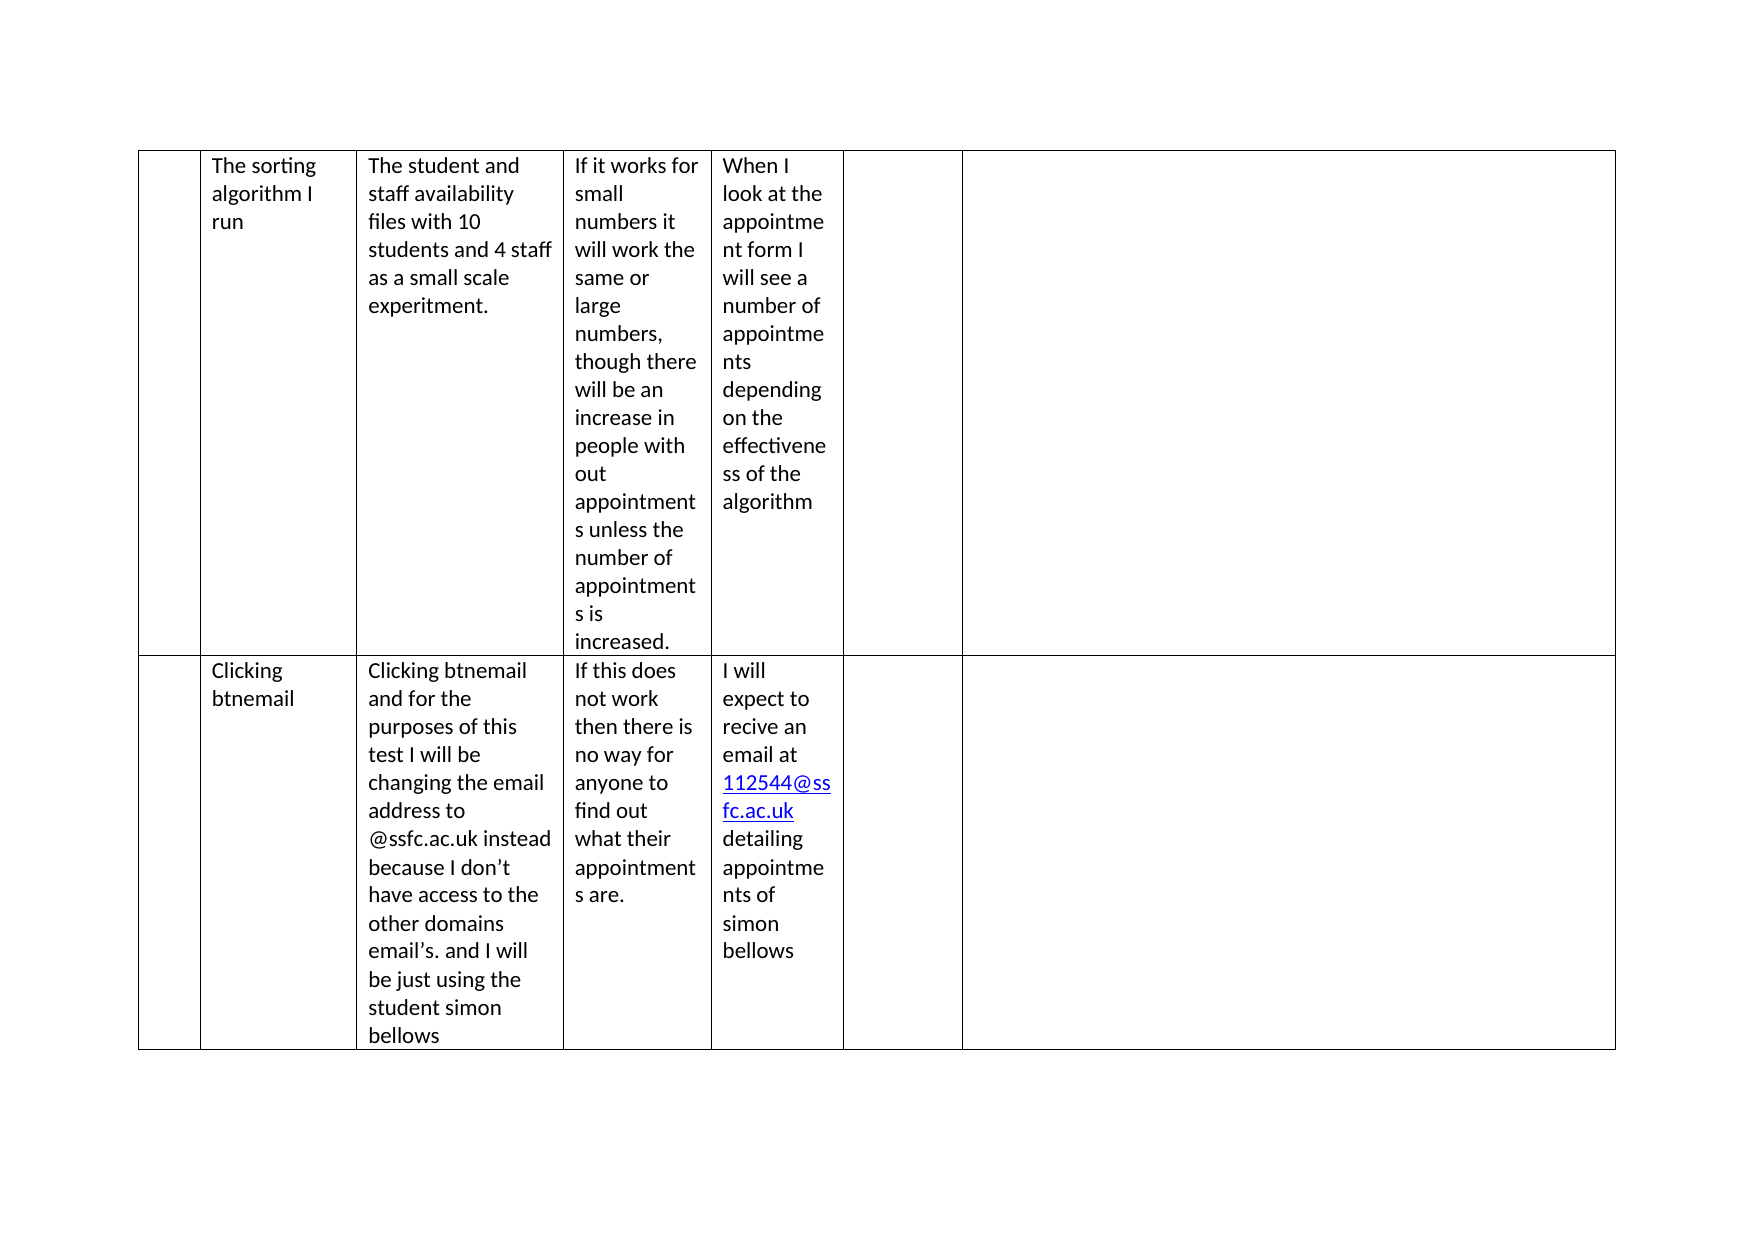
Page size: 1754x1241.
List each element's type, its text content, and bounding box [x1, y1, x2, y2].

table_cell Clicking btnemail [201, 656, 356, 1049]
table_cell If this does not work then there is no way for anyone to find out what their appointments are. [564, 656, 711, 1049]
table_cell The sorting algorithm I run [201, 151, 356, 655]
table_cell The student and staff availability files with 10 students and 4 staff as a small scale experitment. [357, 151, 563, 655]
table_cell [963, 656, 1615, 1049]
table_cell When I look at the appointment form I will see a number of appointments depending on the effectiveness of the algorithm [712, 151, 843, 655]
table_cell [139, 151, 200, 655]
table_cell If it works for small numbers it will work the same or large numbers, though there will be an increase in people with out appointments unless the number of appointments is increased. [564, 151, 711, 655]
table_cell Clicking btnemail and for the purposes of this test I will be changing the email address to @ssfc.ac.uk instead because I don’t have access to the other domains email’s. and I will be just using the student simon bellows [357, 656, 563, 1049]
table_cell [844, 151, 962, 655]
table_cell [139, 656, 200, 1049]
table_cell I will expect to recive an email at 112544@ssfc.ac.uk detailing appointments of simon bellows [712, 656, 843, 1049]
table_cell [844, 656, 962, 1049]
table_cell [963, 151, 1615, 655]
